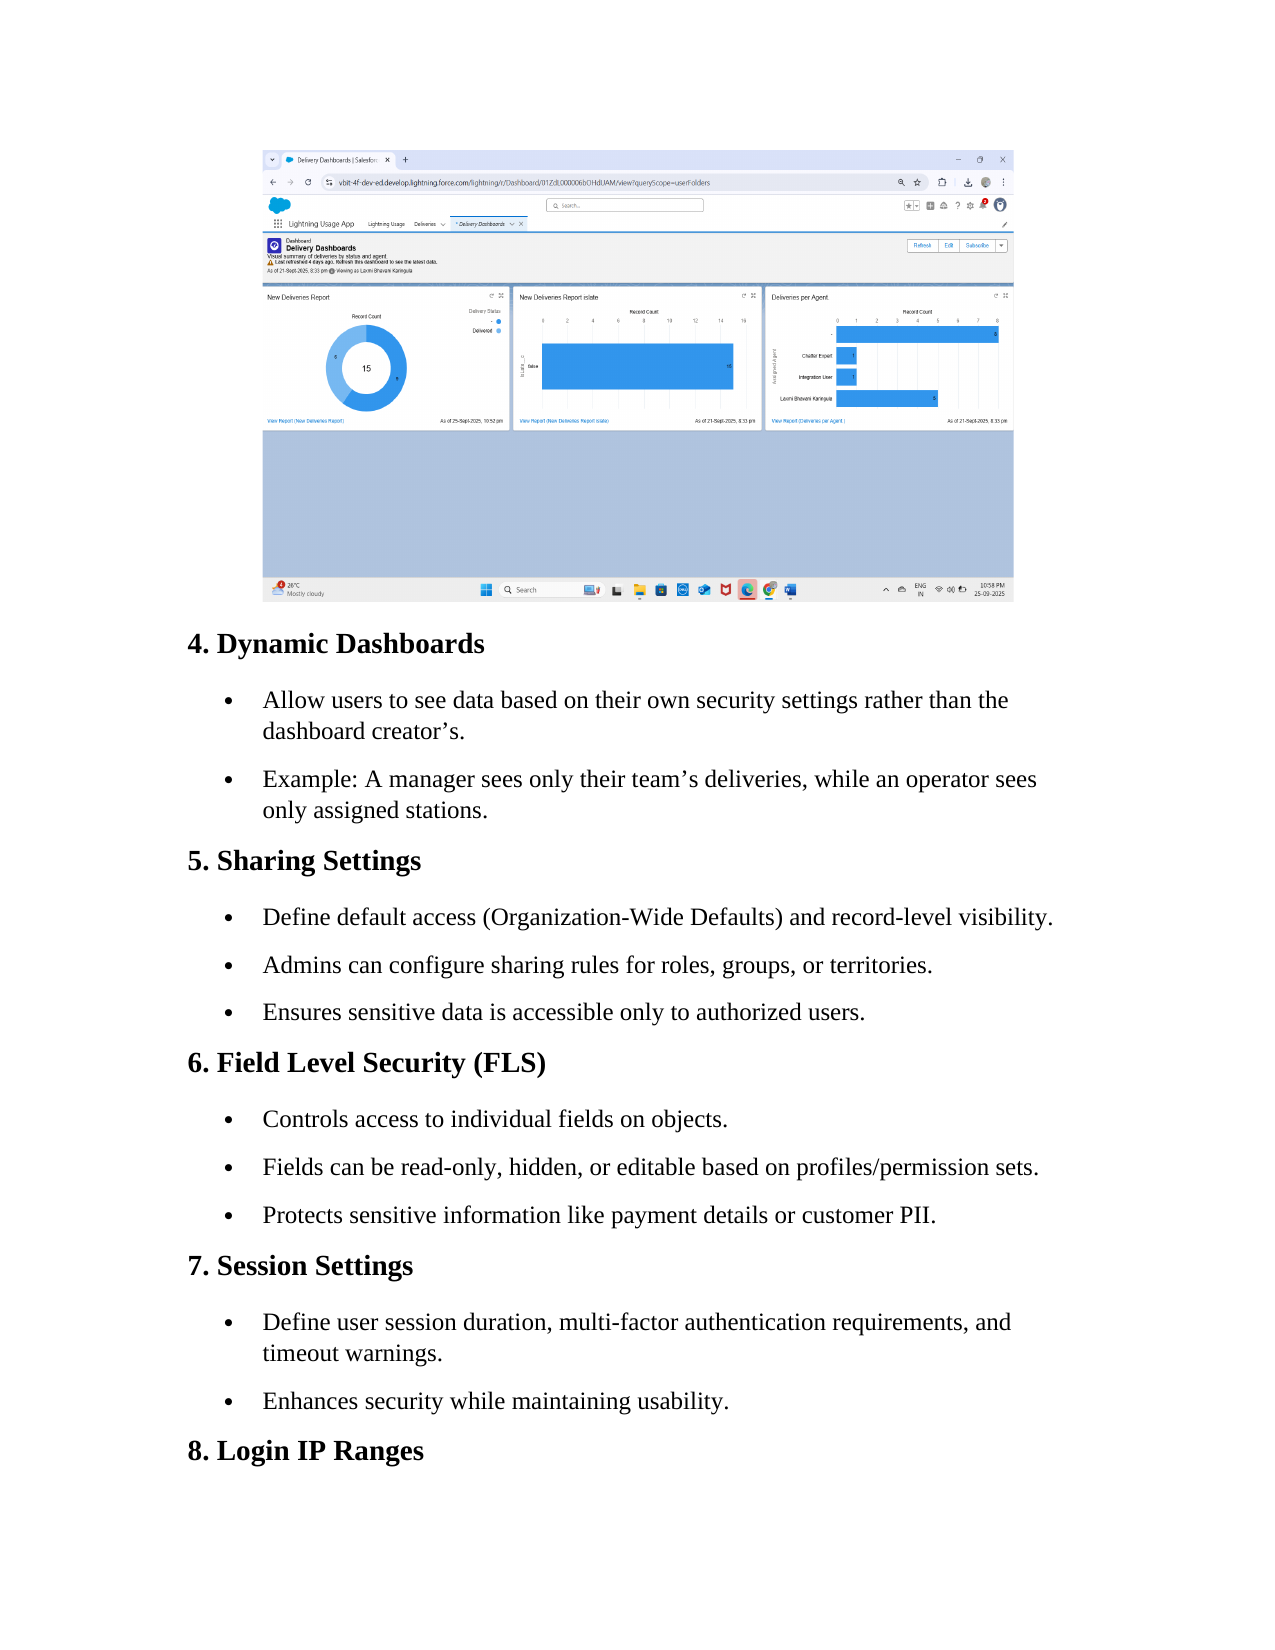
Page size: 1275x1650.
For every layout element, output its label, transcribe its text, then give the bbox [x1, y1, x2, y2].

text 7. Session Settings [187, 1248, 1087, 1281]
picture [262, 150, 1014, 602]
list Enhances security while maintaining usability. [225, 1386, 1087, 1414]
text 5. Sharing Settings [187, 843, 1087, 876]
list Define user session duration, multi-factor authentication requirements, and timeout warnings. [225, 1307, 1087, 1367]
list Fields can be read-only, hidden, or editable based on profiles/permission sets. [225, 1152, 1087, 1181]
list Allow users to see data based on their own security settings rather than the dashboard creator’s. [225, 685, 1087, 745]
text 6. Field Level Security (FLS) [187, 1045, 1087, 1079]
list Define default access (Organization-Wide Defaults) and record-level visibility. [225, 902, 1087, 931]
list Ensures sensitive data is accessible only to authorized users. [225, 997, 1087, 1026]
text 8. Login IP Ranges [187, 1433, 1087, 1467]
list Controls access to individual fields on objects. [225, 1104, 1087, 1133]
list Admins can configure sharing rules for roles, groups, or territories. [225, 950, 1087, 978]
text 4. Dynamic Dashboards [187, 626, 1087, 659]
list Protects sensitive information like payment details or customer PII. [225, 1200, 1087, 1229]
list Example: A manager sees only their team’s deliveries, while an operator sees only assigned stations. [225, 764, 1087, 824]
